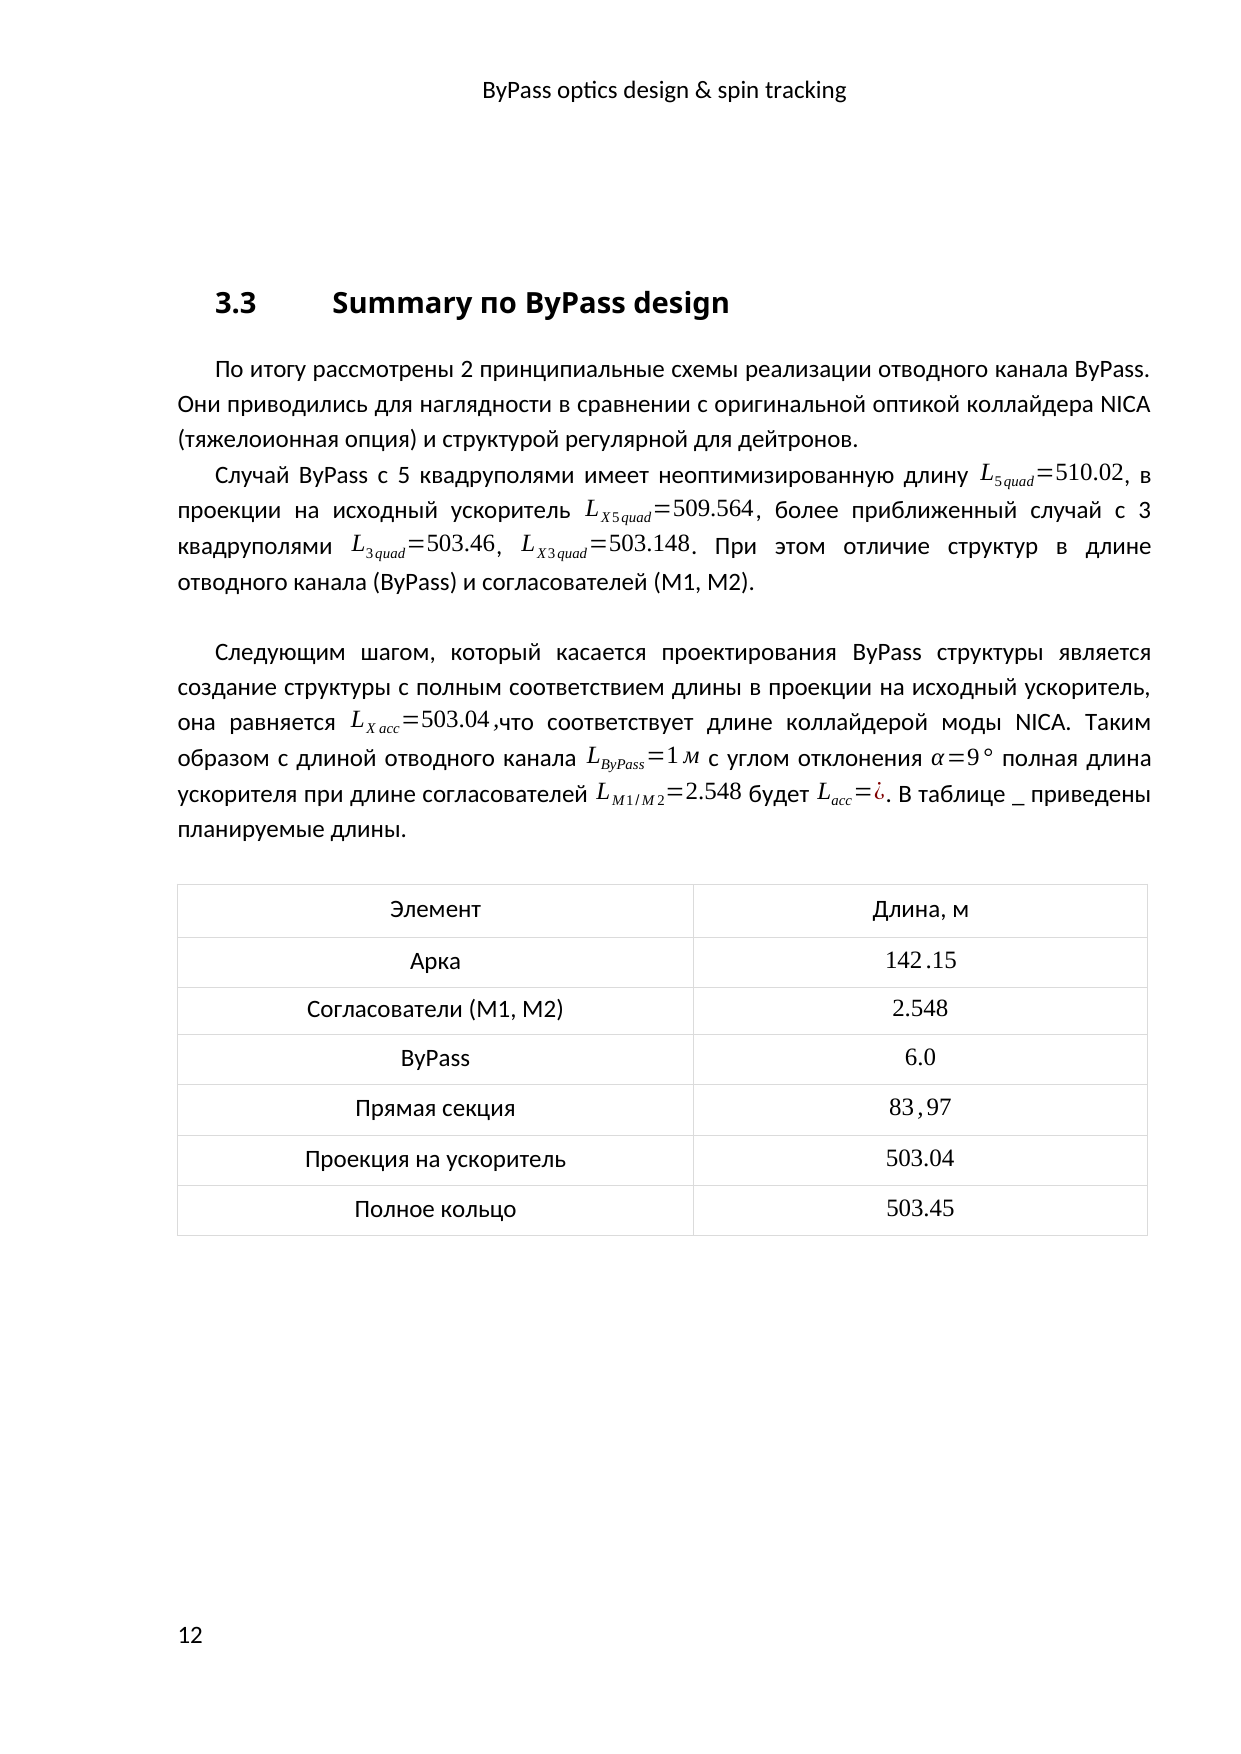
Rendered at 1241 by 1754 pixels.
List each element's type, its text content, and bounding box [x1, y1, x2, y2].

table_cell [694, 988, 1147, 1034]
table_cell [694, 1136, 1147, 1185]
table_cell Проекция на ускоритель [178, 1136, 693, 1185]
table_cell [694, 1186, 1147, 1235]
table_cell [694, 938, 1147, 987]
table_header Элемент [178, 885, 693, 937]
text По итогу рассмотрены 2 принципиальные схемы реализации отводного канала ByPass. Они приводились для наглядности в сравнении с оригинальной оптикой коллайдера NICA (тяжелоионная опция) и структурой регулярной для дейтронов. [177, 353, 1152, 454]
table_cell [694, 1085, 1147, 1134]
table_cell ByPass [178, 1035, 693, 1084]
table_cell [694, 1035, 1147, 1084]
table_header Длина, м [694, 885, 1147, 937]
subtitle Summary по ByPass design [215, 283, 1152, 322]
table_cell Арка [178, 938, 693, 987]
text Следующим шагом, который касается проектирования ByPass структуры является создание структуры с полным соответствием длины в проекции на исходный ускоритель, она равняется что соответствует длине коллайдерой моды NICA. Таким образом с длиной отводного канала с углом отклонения полная длина ускорителя при длине согласователей будет . В таблице _ приведены планируемые длины. [177, 636, 1152, 844]
text Случай ByPass с 5 квадруполями имеет неоптимизированную длину , в проекции на исходный ускоритель , более приближенный случай с 3 квадруполями , . При этом отличие структур в длине отводного канала (ByPass) и согласователей (M1, M2). [177, 458, 1152, 596]
table_cell Полное кольцо [178, 1186, 693, 1235]
table_cell Согласователи (M1, M2) [178, 988, 693, 1034]
table_cell Прямая секция [178, 1085, 693, 1134]
